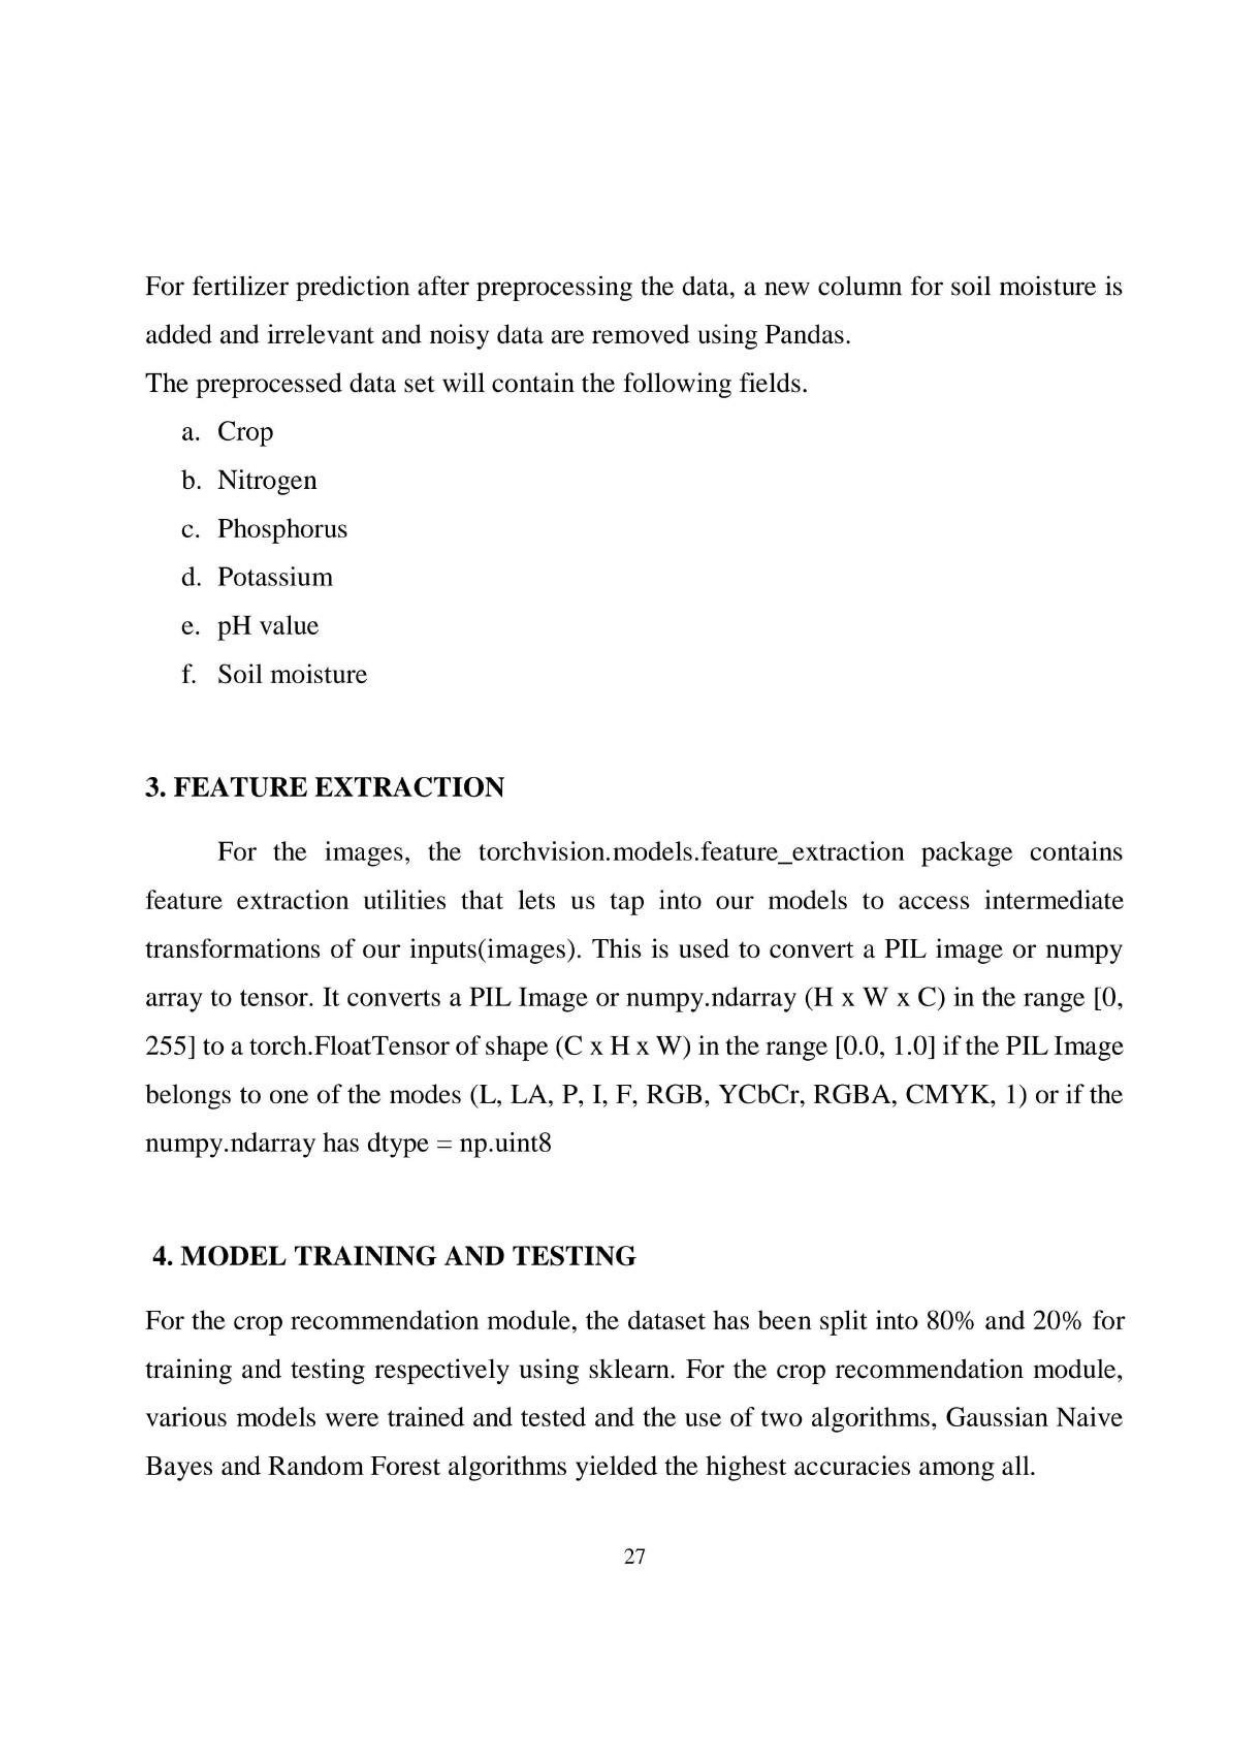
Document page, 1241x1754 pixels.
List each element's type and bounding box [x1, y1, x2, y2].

picture [141, 266, 1132, 1571]
